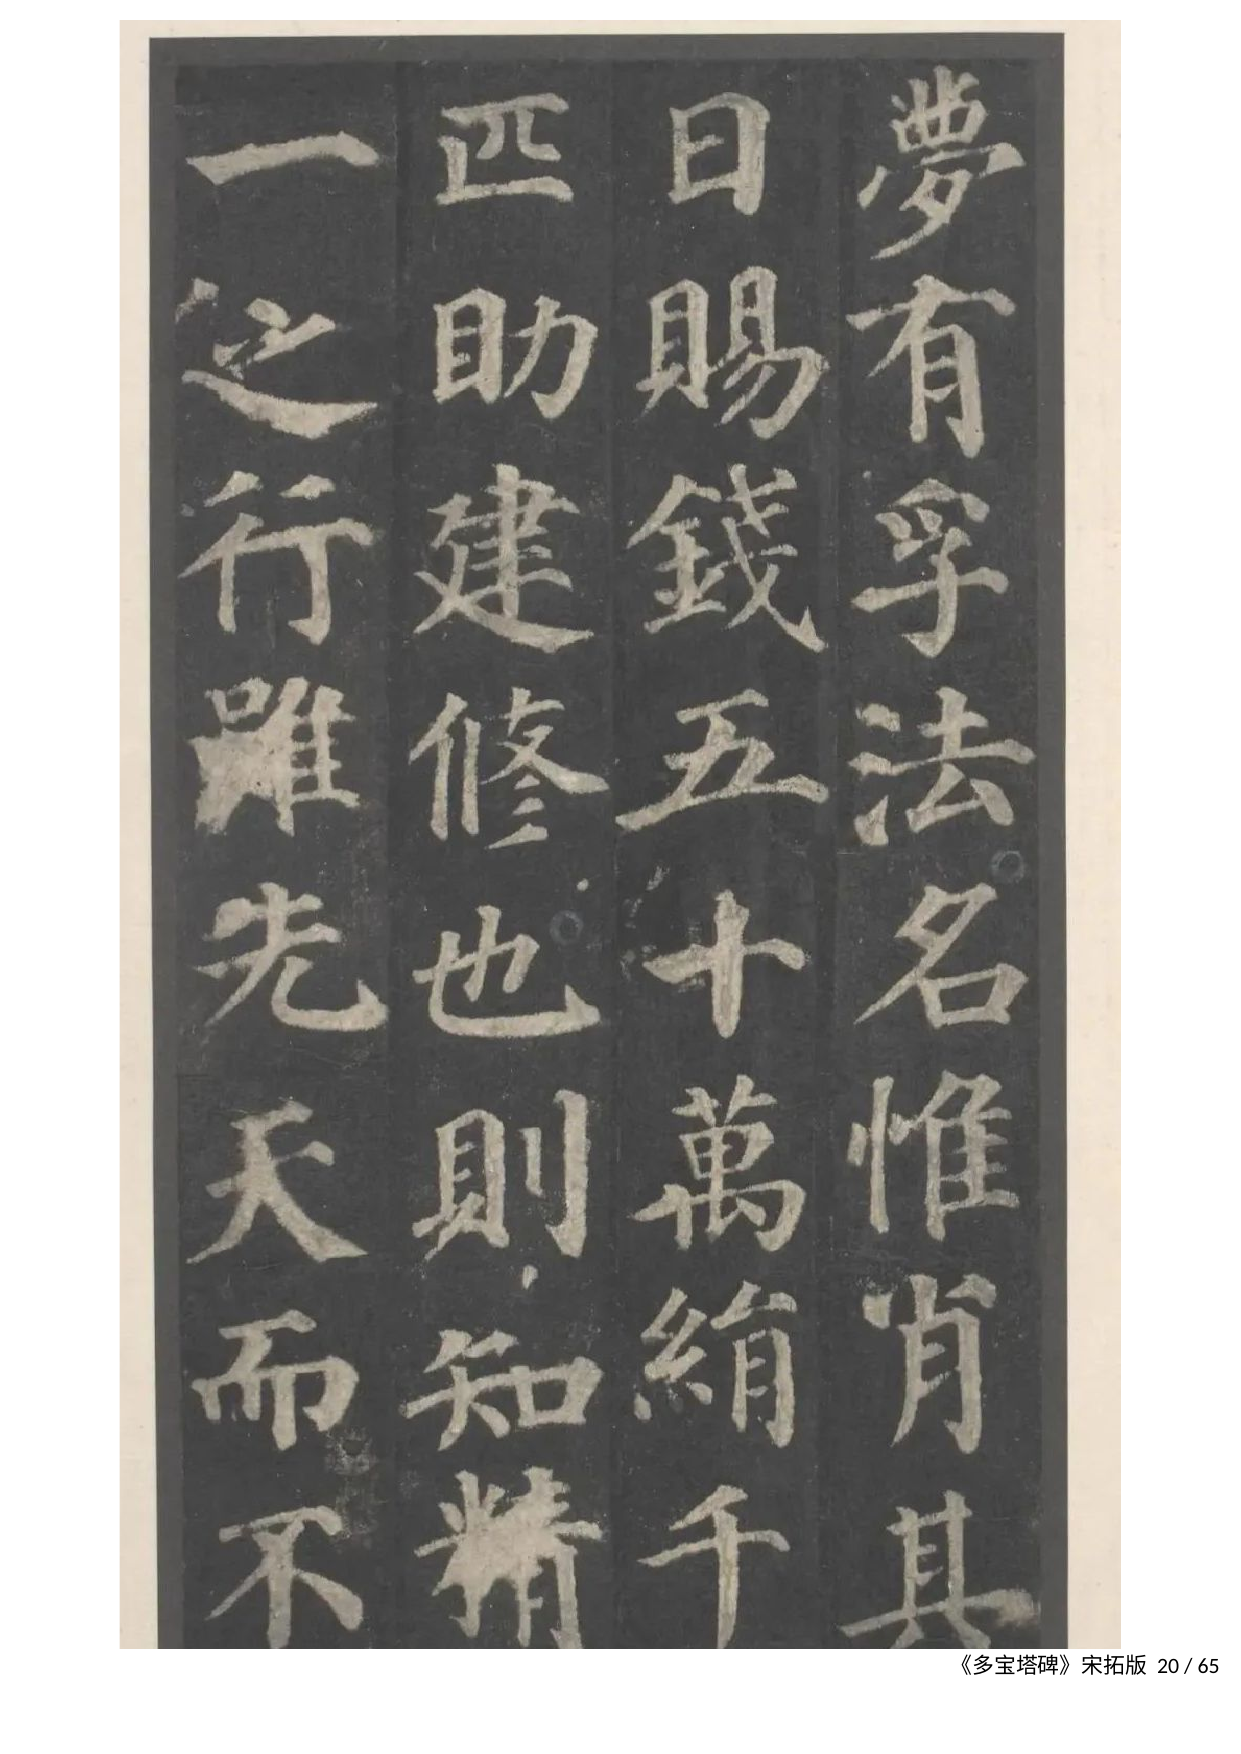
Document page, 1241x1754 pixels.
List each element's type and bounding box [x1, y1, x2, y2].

picture [119, 20, 1121, 1649]
